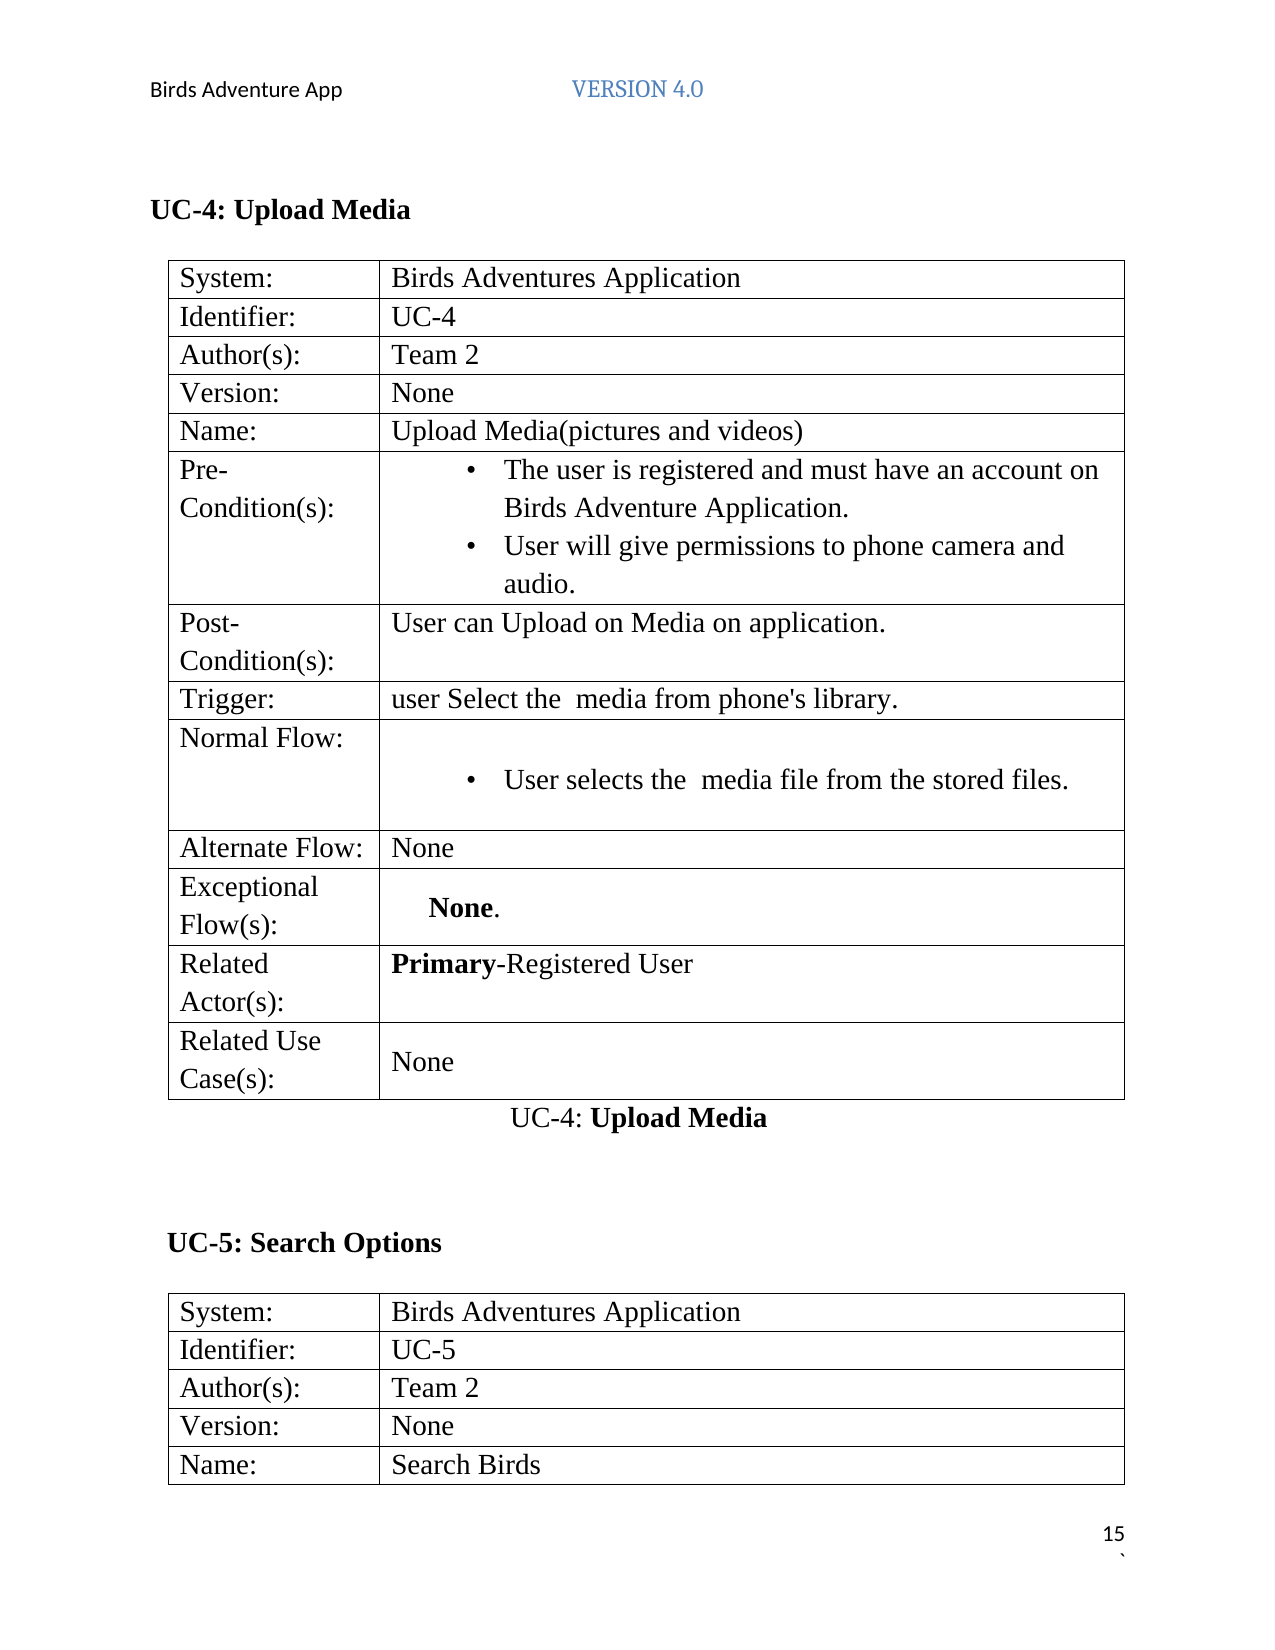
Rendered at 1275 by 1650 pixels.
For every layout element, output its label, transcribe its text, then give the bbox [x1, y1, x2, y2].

table_cell Version: [169, 375, 379, 412]
table_cell Normal Flow: [169, 720, 379, 829]
text UC-4: Upload Media [390, 1100, 887, 1133]
table_cell Pre- Condition(s): [169, 452, 379, 604]
table_cell Author(s): [169, 1370, 379, 1407]
table_cell Search Birds [380, 1447, 1124, 1484]
table_cell Trigger: [169, 682, 379, 719]
table_cell Team 2 [380, 337, 1124, 374]
table_cell Name: [169, 414, 379, 451]
table_cell Alternate Flow: [169, 831, 379, 868]
table_cell None [380, 1409, 1124, 1446]
table_header Birds Adventures Application [380, 1294, 1124, 1331]
table_cell None. [380, 869, 1124, 945]
text UC-4: Upload Media [150, 192, 1125, 225]
table_header System: [169, 261, 379, 298]
table_cell Related Use Case(s): [169, 1023, 379, 1099]
table_cell User selects the media file from the stored files. [380, 720, 1124, 829]
table_cell Post- Condition(s): [169, 605, 379, 681]
table_cell Upload Media(pictures and videos) [380, 414, 1124, 451]
table_header Birds Adventures Application [380, 261, 1124, 298]
table_cell Author(s): [169, 337, 379, 374]
table_cell The user is registered and must have an account on Birds Adventure Application. User will give permissions to phone camera and audio. [380, 452, 1124, 604]
table_cell None [380, 831, 1124, 868]
table_cell Team 2 [380, 1370, 1124, 1407]
table_cell Version: [169, 1409, 379, 1446]
table_header System: [169, 1294, 379, 1331]
table_cell Primary-Registered User [380, 946, 1124, 1022]
table_cell Exceptional Flow(s): [169, 869, 379, 945]
table_cell User can Upload on Media on application. [380, 605, 1124, 681]
text UC-5: Search Options [167, 1225, 1125, 1258]
table_cell None [380, 1023, 1124, 1099]
table_cell UC-4 [380, 299, 1124, 336]
table_cell Name: [169, 1447, 379, 1484]
table_cell Related Actor(s): [169, 946, 379, 1022]
table_cell Identifier: [169, 1332, 379, 1369]
table_cell Identifier: [169, 299, 379, 336]
table_cell user Select the media from phone's library. [380, 682, 1124, 719]
table_cell UC-5 [380, 1332, 1124, 1369]
table_cell None [380, 375, 1124, 412]
